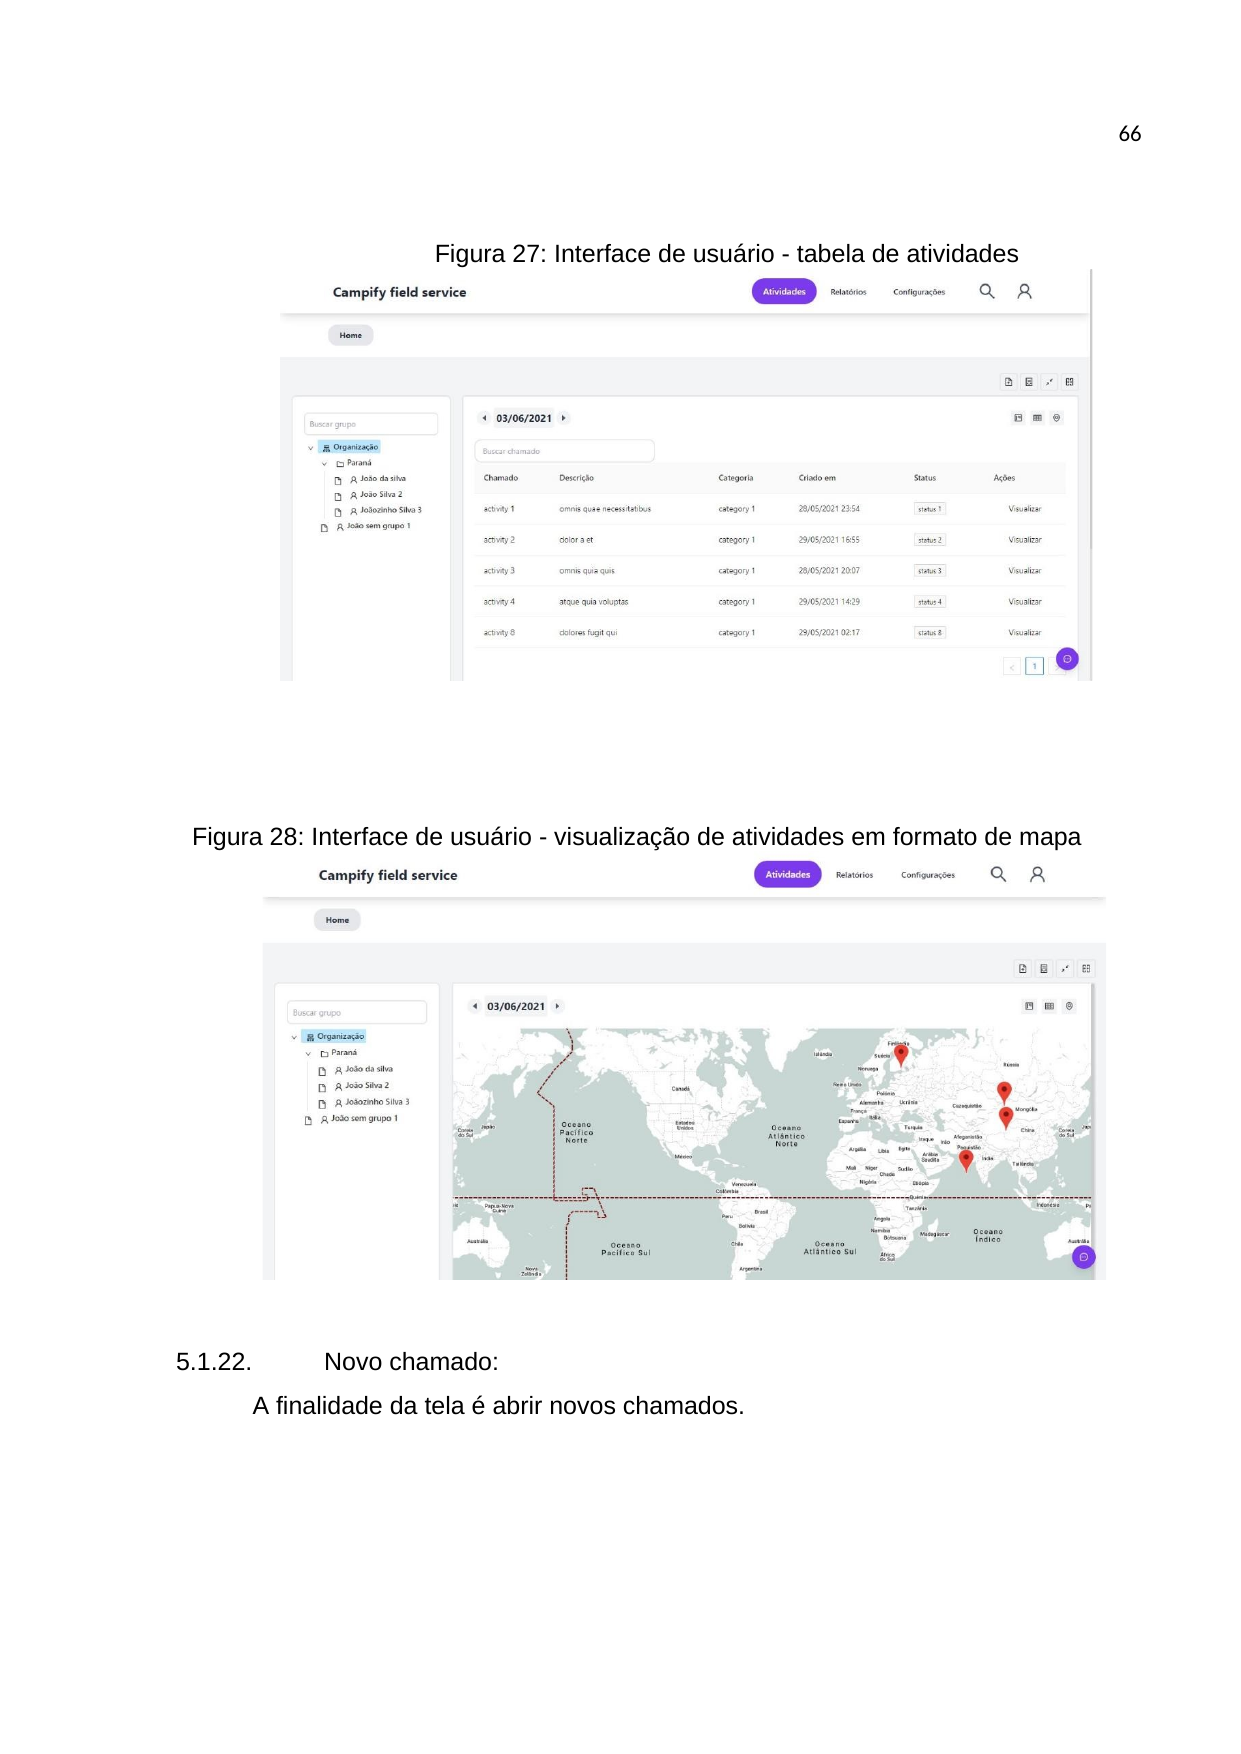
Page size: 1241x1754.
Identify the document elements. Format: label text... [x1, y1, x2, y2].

text A finalidade da tela é abrir novos chamados. [252, 1391, 1141, 1419]
text Figura 27: Interface de usuário - tabela de atividades [357, 239, 1097, 267]
text Figura 28: Interface de usuário - visualização de atividades em formato de mapa [177, 821, 1097, 850]
subtitle 5.1.22. Novo chamado: [176, 1347, 1141, 1376]
picture [262, 851, 1107, 1280]
picture [280, 269, 1093, 681]
